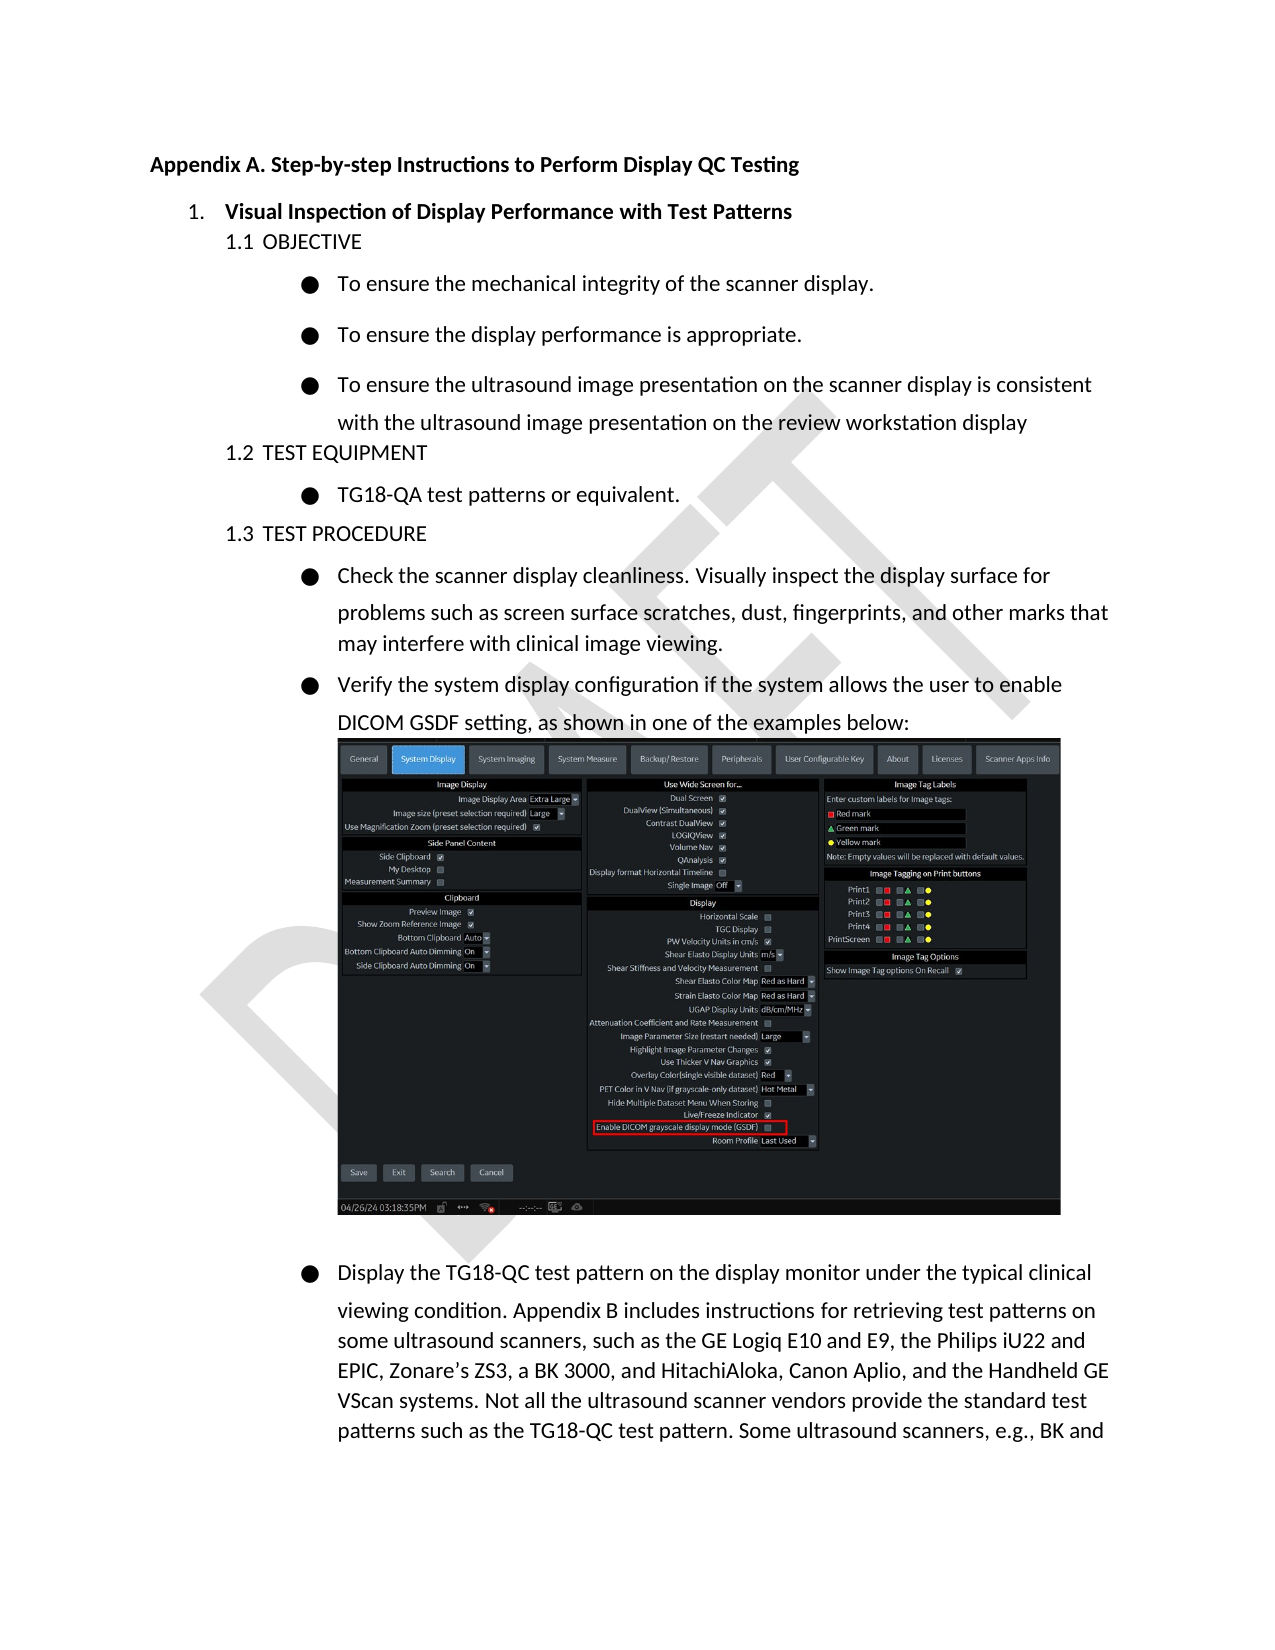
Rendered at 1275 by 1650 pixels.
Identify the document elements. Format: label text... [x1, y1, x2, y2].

list OBJECTIVE [225, 227, 1125, 255]
list To ensure the display performance is appropriate. [300, 308, 1125, 355]
list Verify the system display configuration if the system allows the user to enable DICOM GSDF setting, as shown in one of the examples below: [300, 659, 1125, 736]
picture [337, 738, 1061, 1215]
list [300, 1247, 1125, 1444]
list To ensure the ultrasound image presentation on the scanner display is consistent with the ultrasound image presentation on the review workstation display [300, 359, 1125, 436]
list Visual Inspection of Display Performance with Test Patterns [187, 197, 1125, 225]
list TEST PROCEDURE [225, 519, 1125, 547]
list To ensure the mechanical integrity of the scanner display. [300, 257, 1125, 304]
text Appendix A. Step-by-step Instructions to Perform Display QC Testing [150, 150, 1125, 178]
list TG18-QA test patterns or equivalent. [300, 468, 1125, 515]
list Check the scanner display cleanliness. Visually inspect the display surface for problems such as screen surface scratches, dust, fingerprints, and other marks that may interfere with clinical image viewing. [300, 549, 1125, 657]
list TEST EQUIPMENT [225, 438, 1125, 466]
